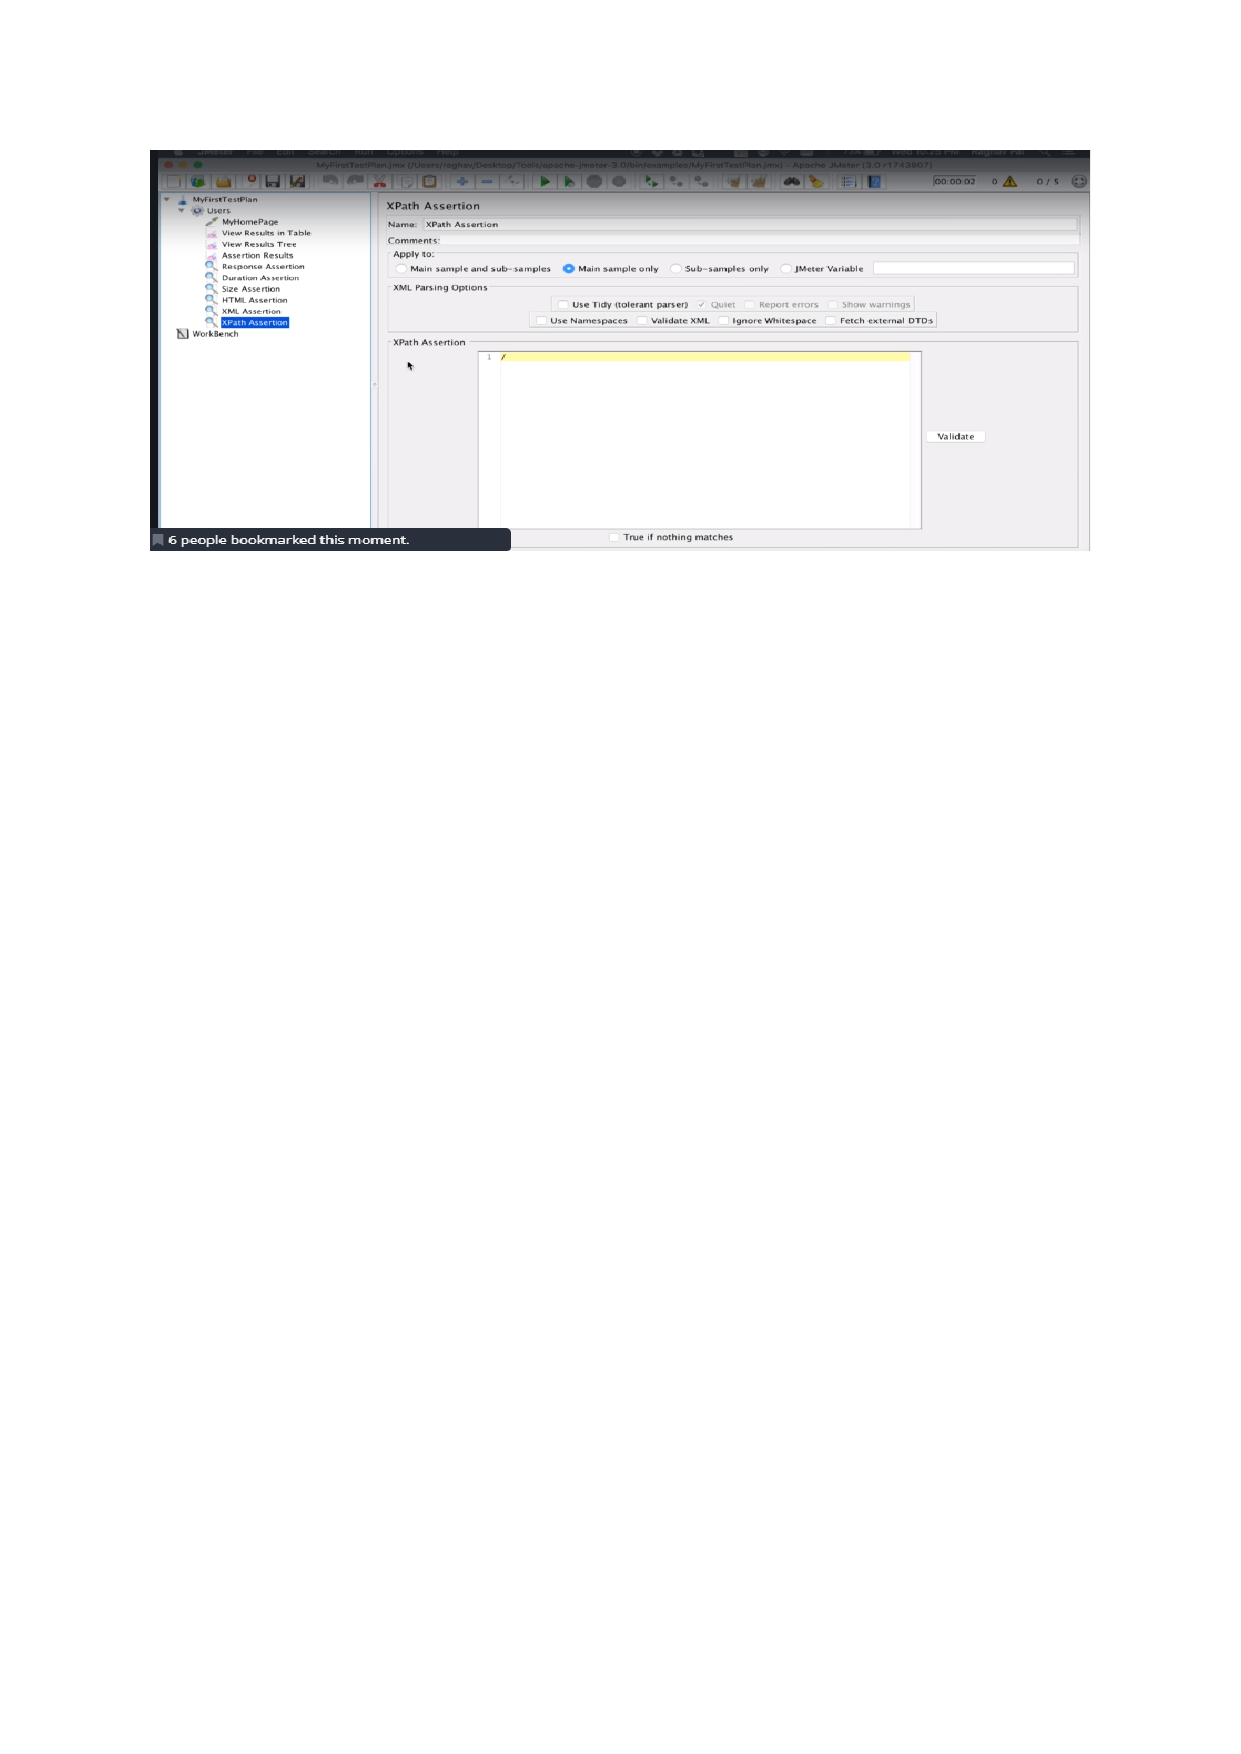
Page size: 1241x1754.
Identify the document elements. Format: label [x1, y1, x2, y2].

picture [150, 150, 1091, 551]
